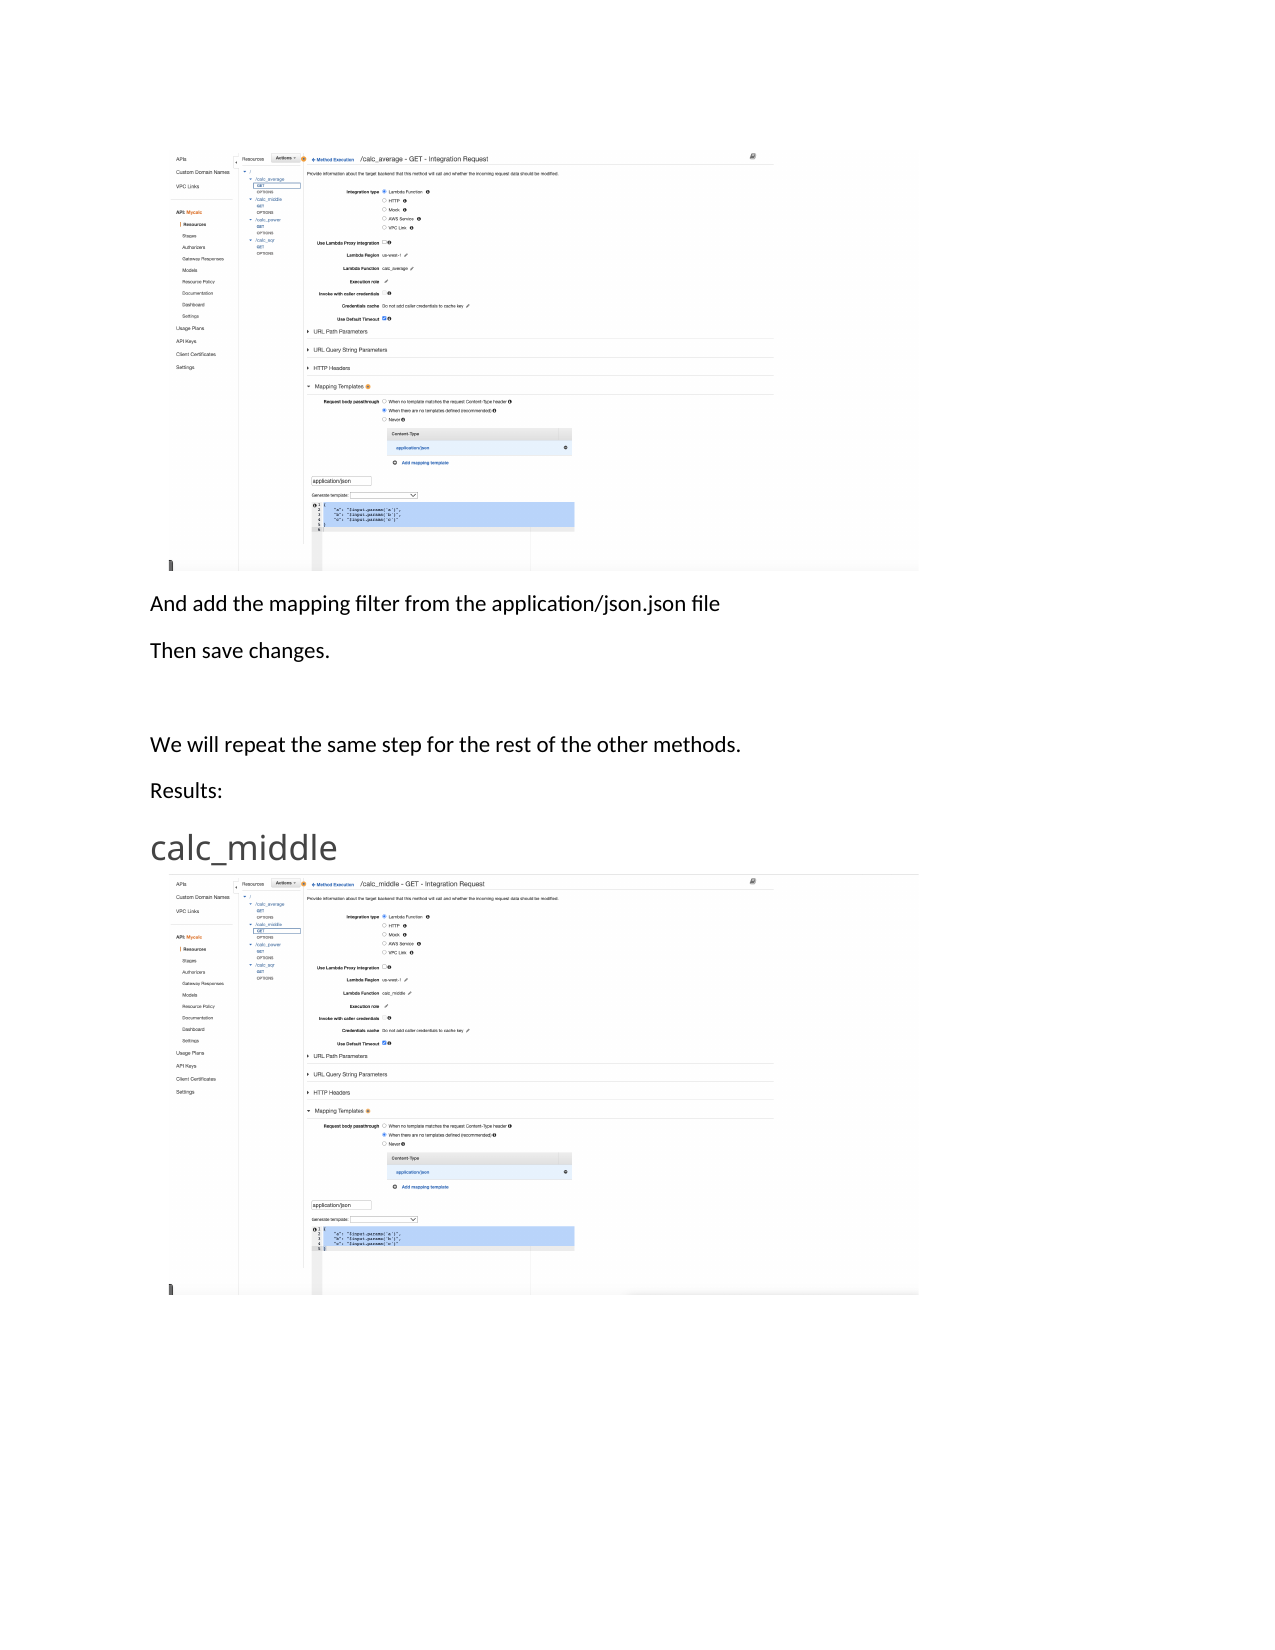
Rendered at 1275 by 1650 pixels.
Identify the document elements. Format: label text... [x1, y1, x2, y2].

text And add the mapping filter from the application/json.json file [150, 589, 1125, 617]
subtitle calc_middle [150, 823, 1125, 870]
text We will repeat the same step for the rest of the other methods. [150, 730, 1125, 758]
text Then save changes. [150, 636, 1125, 664]
text Results: [150, 777, 1125, 805]
